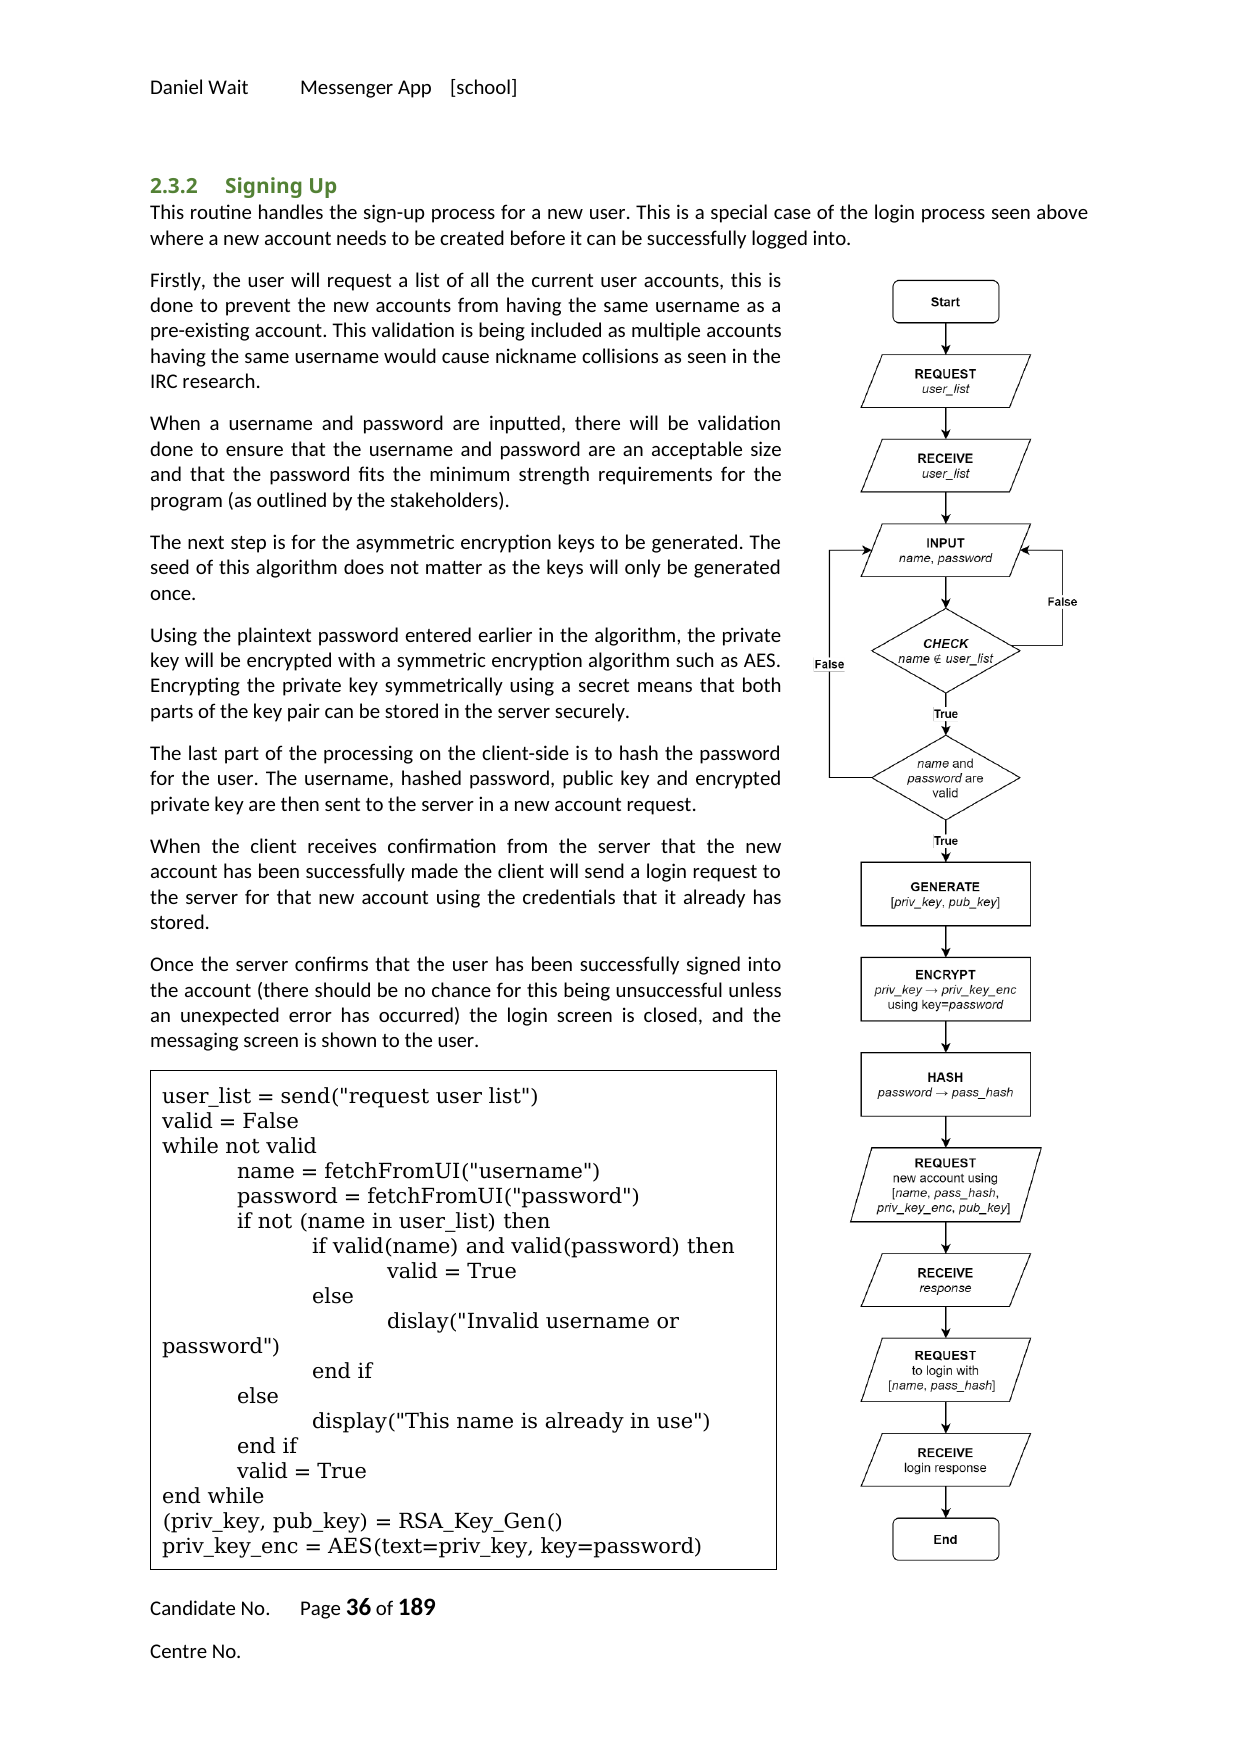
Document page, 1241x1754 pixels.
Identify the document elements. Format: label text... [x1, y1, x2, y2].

text This routine handles the sign-up process for a new user. This is a special case of the login process seen above where a new account needs to be created before it can be successfully logged into. [150, 199, 1090, 250]
text When a username and password are inputted, there will be validation done to ensure that the username and password are an acceptable size and that the password fits the minimum strength requirements for the program (as outlined by the stakeholders). [150, 411, 801, 512]
text The next step is for the asymmetric encryption keys to be generated. The seed of this algorithm does not matter as the keys will only be generated once. [150, 529, 801, 605]
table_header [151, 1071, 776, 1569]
text The last part of the processing on the client-side is to hash the password for the user. The username, hashed password, public key and encrypted private key are then sent to the server in a new account request. [150, 740, 801, 816]
picture [801, 267, 1087, 1569]
text When the client receives confirmation from the server that the new account has been successfully made the client will send a login request to the server for that new account using the credentials that it already has stored. [150, 833, 801, 935]
text Once the server confirms that the user has been successfully signed into the account (there should be no chance for this being unsuccessful unless an unexpected error has occurred) the login screen is closed, and the messaging screen is shown to the user. [150, 951, 801, 1053]
text Firstly, the user will request a list of all the current user accounts, this is done to prevent the new accounts from having the same username as a pre-existing account. This validation is being included as multiple accounts having the same username would cause nickname collisions as seen in the IRC research. [150, 267, 801, 394]
text Using the plaintext password entered earlier in the algorithm, the private key will be encrypted with a symmetric encryption algorithm such as AES. Encrypting the private key symmetrically using a secret means that both parts of the key pair can be stored in the server securely. [150, 622, 801, 723]
subtitle Signing Up [150, 171, 1090, 199]
